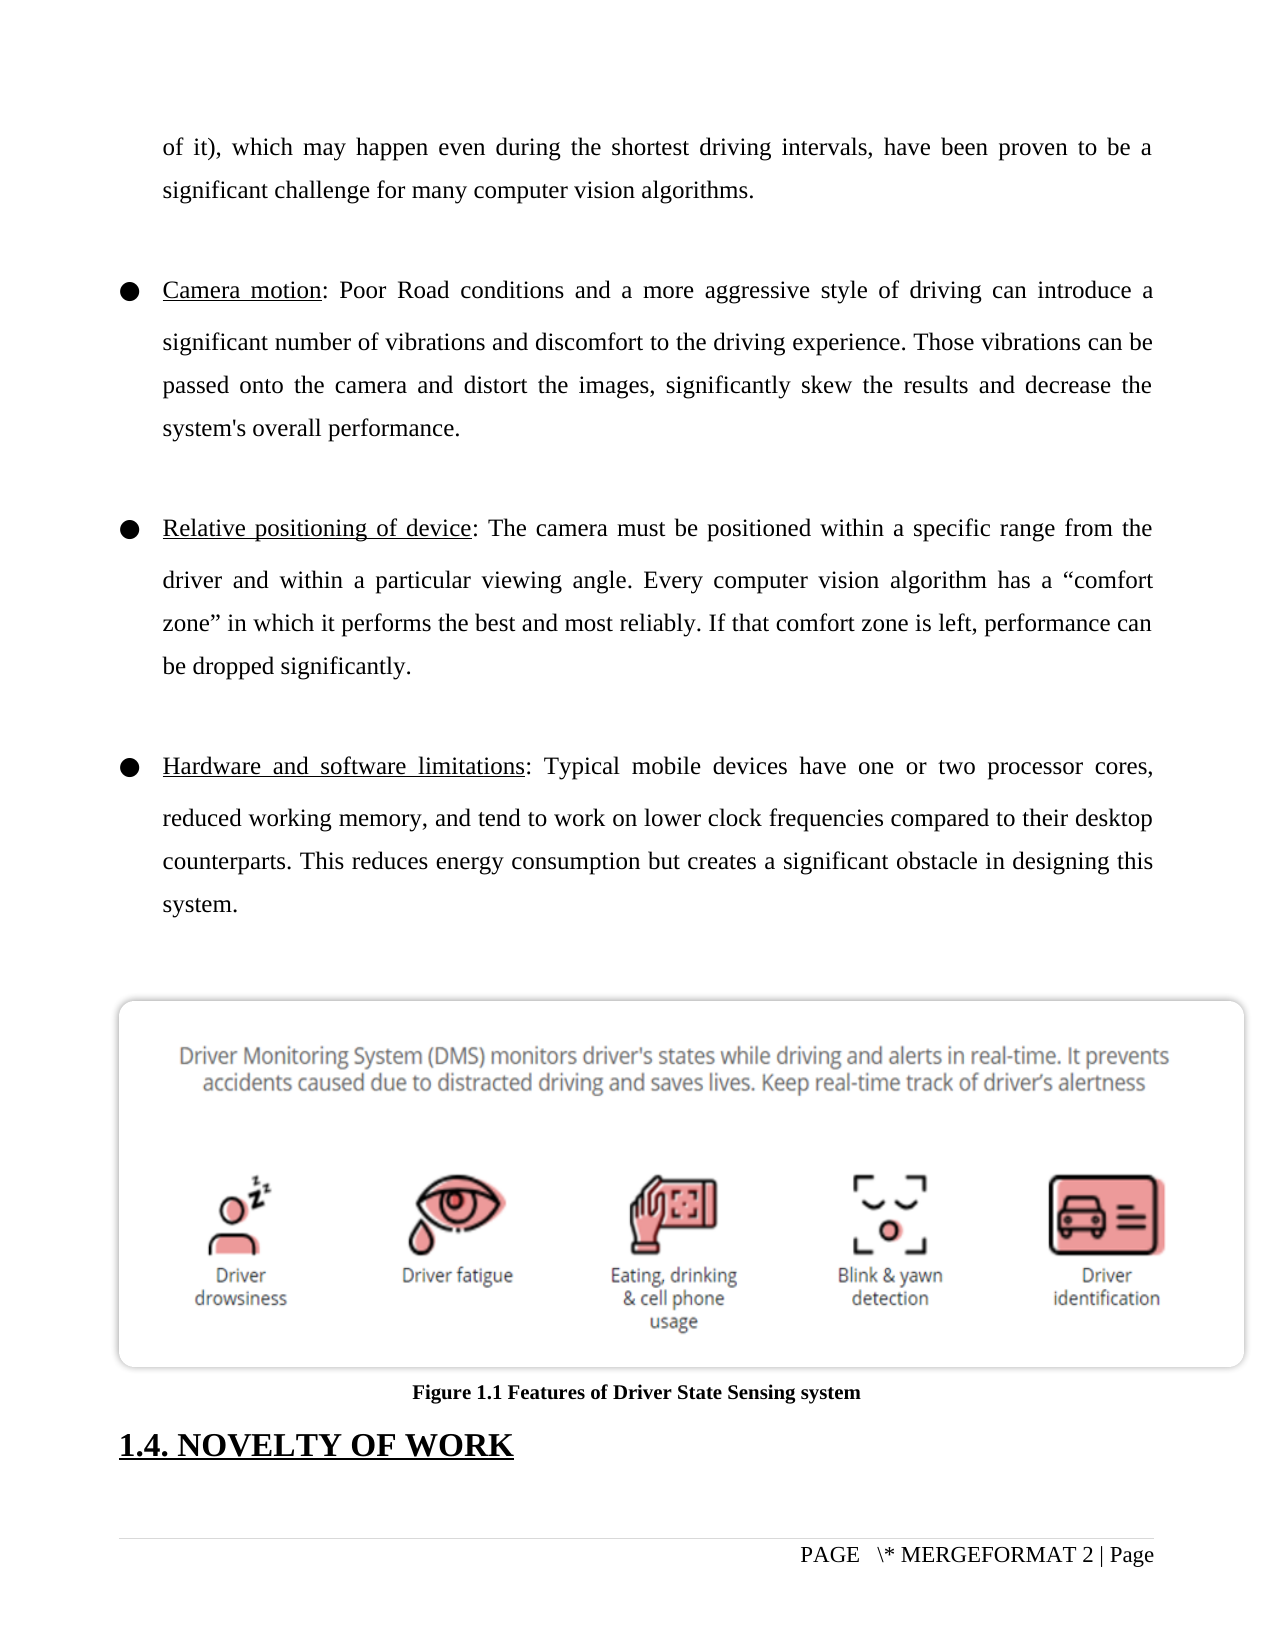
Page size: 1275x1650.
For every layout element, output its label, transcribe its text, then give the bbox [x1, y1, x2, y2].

picture [150, 1032, 1213, 1336]
text 1.4. NOVELTY OF WORK [119, 1425, 1154, 1463]
text Figure 1.1 Features of Driver State Sensing system [119, 1380, 1154, 1404]
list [119, 132, 1154, 203]
list Hardware and software limitations: Typical mobile devices have one or two processor cores, reduced working memory, and tend to work on lower clock frequencies compared to their desktop counterparts. This reduces energy consumption but creates a significant obstacle in designing this system. [119, 737, 1154, 918]
list Camera motion: Poor Road conditions and a more aggressive style of driving can introduce a significant number of vibrations and discomfort to the driving experience. Those vibrations can be passed onto the camera and distort the images, significantly skew the results and decrease the system's overall performance. [119, 261, 1154, 442]
list Relative positioning of device: The camera must be positioned within a specific range from the driver and within a particular viewing angle. Every computer vision algorithm has a “comfort zone” in which it performs the best and most reliably. If that comfort zone is left, performance can be dropped significantly. [119, 499, 1154, 680]
